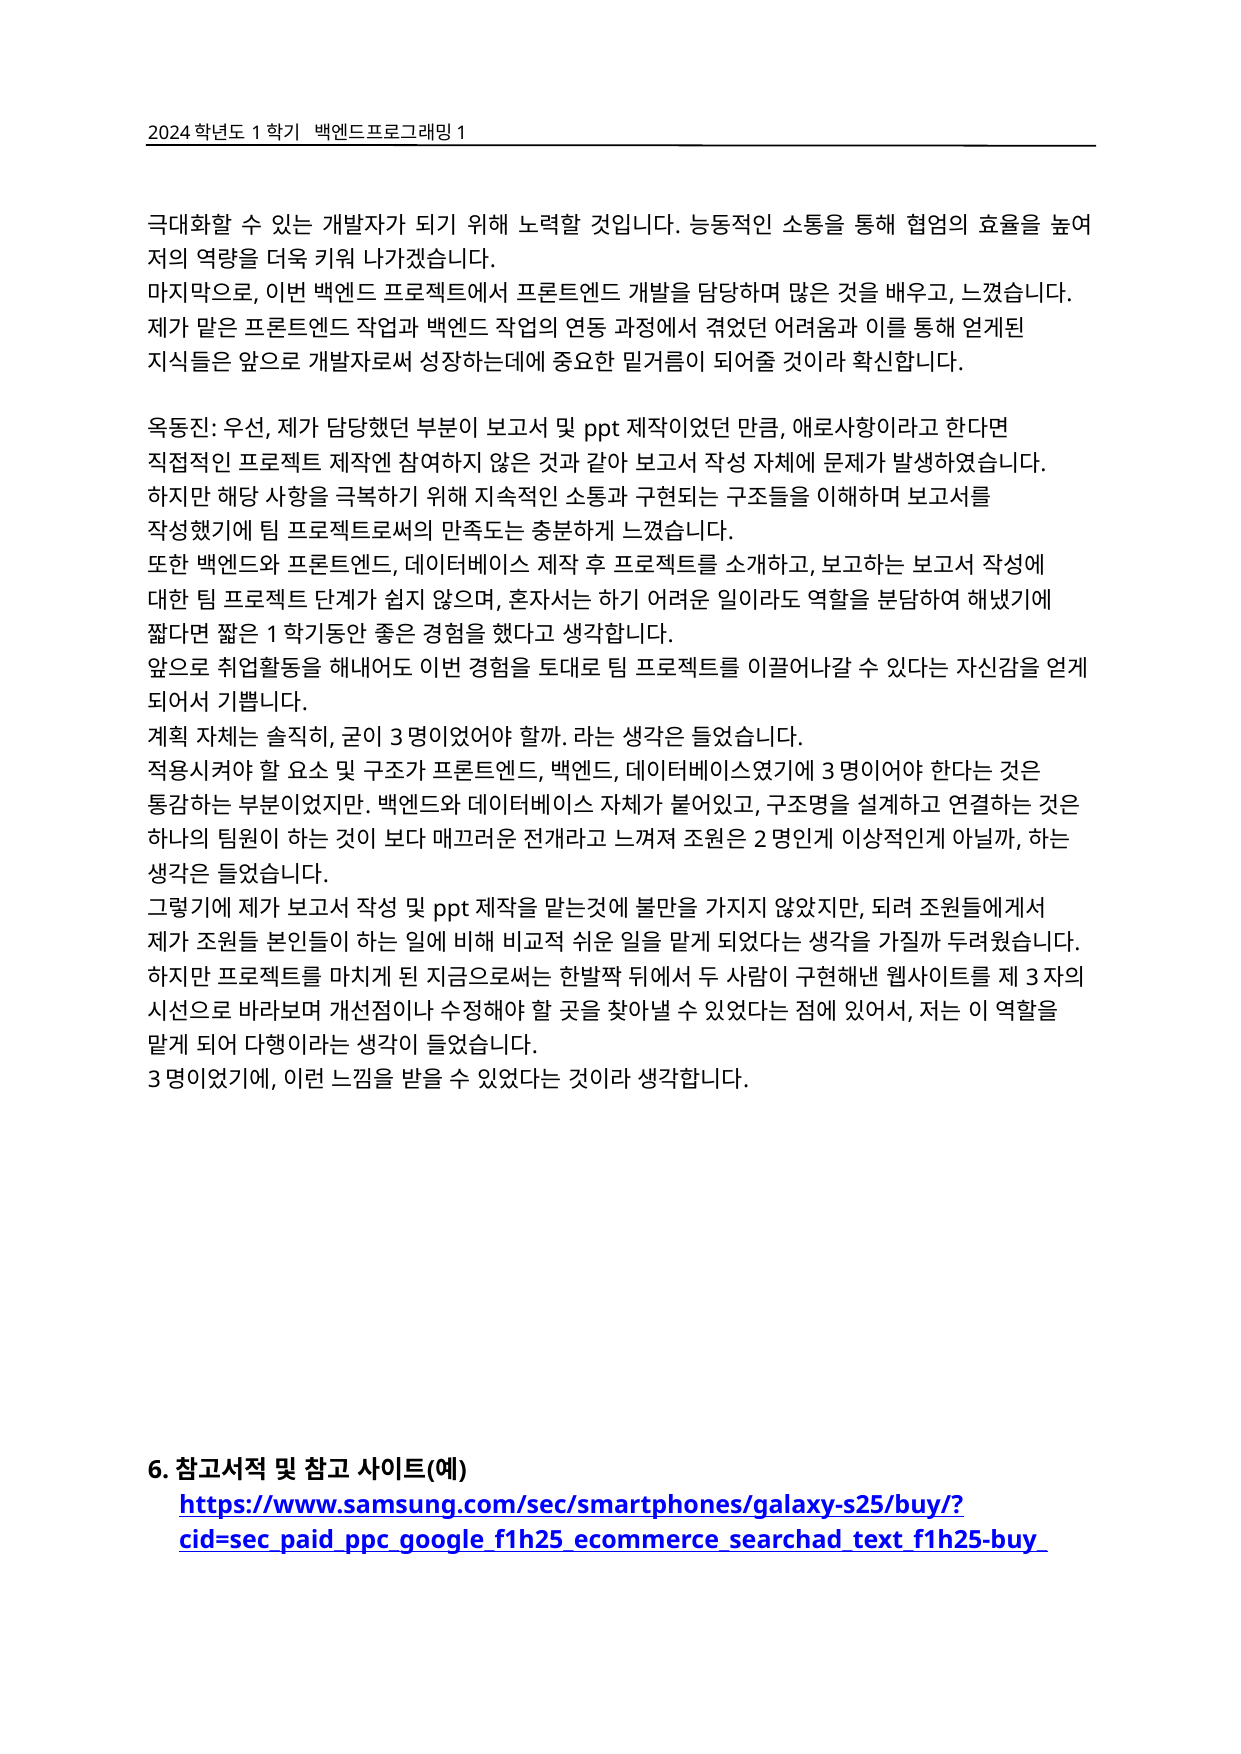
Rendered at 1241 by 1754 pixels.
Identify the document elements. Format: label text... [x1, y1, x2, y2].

text 그렇기에 제가 보고서 작성 및 ppt 제작을 맡는것에 불만을 가지지 않았지만, 되려 조원들에게서 제가 조원들 본인들이 하는 일에 비해 비교적 쉬운 일을 맡게 되었다는 생각을 가질까 두려웠습니다. [148, 890, 1093, 957]
text 옥동진: 우선, 제가 담당했던 부분이 보고서 및 ppt 제작이었던 만큼, 애로사항이라고 한다면 직접적인 프로젝트 제작엔 참여하지 않은 것과 같아 보고서 작성 자체에 문제가 발생하였습니다. [148, 410, 1093, 478]
text 마지막으로, 이번 백엔드 프로젝트에서 프론트엔드 개발을 담당하며 많은 것을 배우고, 느꼈습니다. [148, 275, 1093, 309]
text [148, 207, 1093, 274]
text 적용시켜야 할 요소 및 구조가 프론트엔드, 백엔드, 데이터베이스였기에 3명이어야 한다는 것은 통감하는 부분이었지만. 백엔드와 데이터베이스 자체가 붙어있고, 구조명을 설계하고 연결하는 것은 하나의 팀원이 하는 것이 보다 매끄러운 전개라고 느껴져 조원은 2명인게 이상적인게 아닐까, 하는 생각은 들었습니다. [148, 753, 1093, 889]
text 제가 맡은 프론트엔드 작업과 백엔드 작업의 연동 과정에서 겪었던 어려움과 이를 통해 얻게된 지식들은 앞으로 개발자로써 성장하는데에 중요한 밑거름이 되어줄 것이라 확신합니다. [148, 309, 1093, 377]
text 또한 백엔드와 프론트엔드, 데이터베이스 제작 후 프로젝트를 소개하고, 보고하는 보고서 작성에 대한 팀 프로젝트 단계가 쉽지 않으며, 혼자서는 하기 어려운 일이라도 역할을 분담하여 해냈기에 짧다면 짧은 1학기동안 좋은 경험을 했다고 생각합니다. [148, 547, 1093, 649]
text 3명이었기에, 이런 느낌을 받을 수 있었다는 것이라 생각합니다. [148, 1061, 1093, 1094]
text 앞으로 취업활동을 해내어도 이번 경험을 토대로 팀 프로젝트를 이끌어나갈 수 있다는 자신감을 얻게 되어서 기쁩니다. [148, 650, 1093, 717]
text 계획 자체는 솔직히, 굳이 3명이었어야 할까. 라는 생각은 들었습니다. [148, 718, 1093, 752]
text 6. 참고서적 및 참고 사이트(예) [148, 1449, 1093, 1486]
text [179, 1487, 1093, 1556]
text 하지만 프로젝트를 마치게 된 지금으로써는 한발짝 뒤에서 두 사람이 구현해낸 웹사이트를 제 3자의 시선으로 바라보며 개선점이나 수정해야 할 곳을 찾아낼 수 있었다는 점에 있어서, 저는 이 역할을 맡게 되어 다행이라는 생각이 들었습니다. [148, 958, 1093, 1060]
text 하지만 해당 사항을 극복하기 위해 지속적인 소통과 구현되는 구조들을 이해하며 보고서를 작성했기에 팀 프로젝트로써의 만족도는 충분하게 느꼈습니다. [148, 479, 1093, 546]
